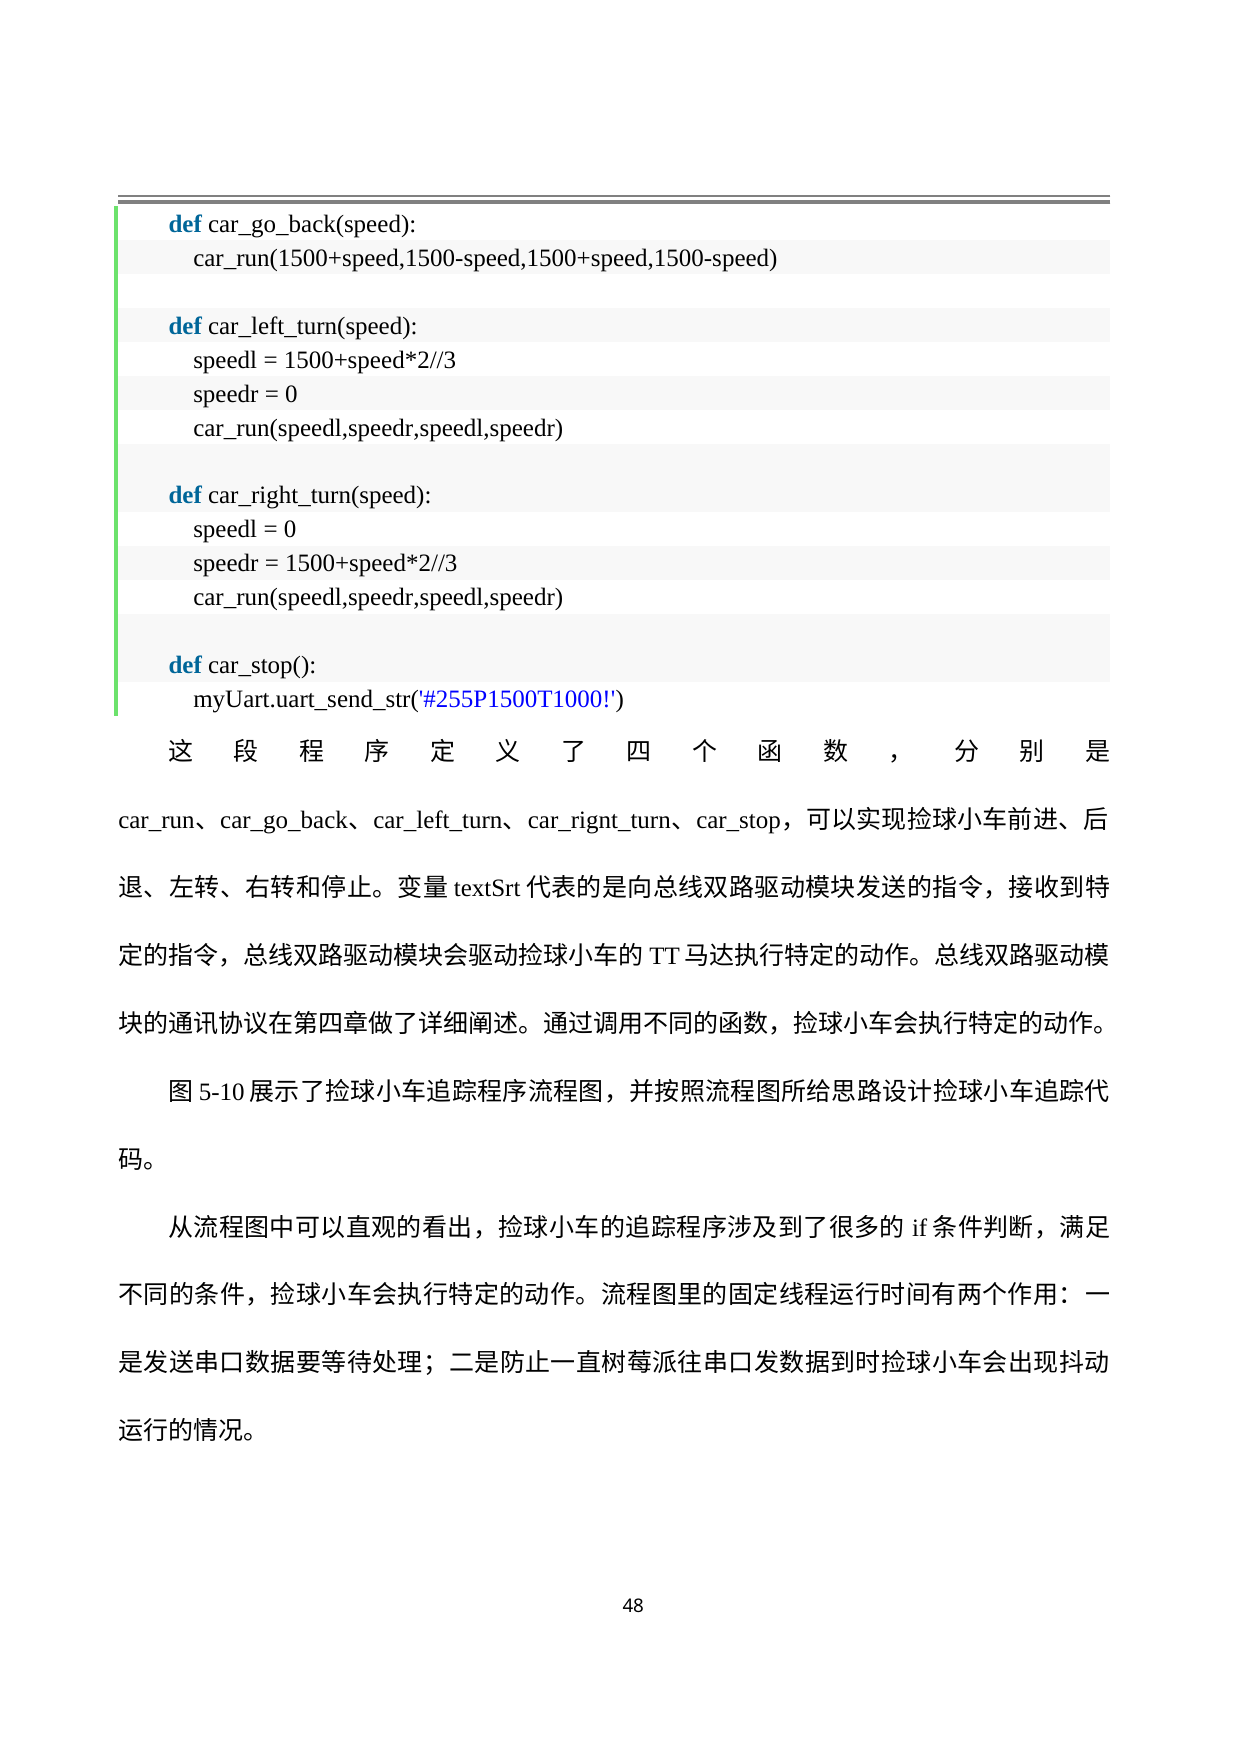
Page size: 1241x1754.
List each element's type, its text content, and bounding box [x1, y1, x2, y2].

text speedr = 0 [118, 376, 1110, 410]
text speedl = 1500+speed*2//3 [118, 342, 1110, 376]
text def car_right_turn(speed): [118, 478, 1110, 512]
text 这段程序定义了四个函数，分别是car_run、car_go_back、car_left_turn、car_rignt_turn、car_stop，可以实现捡球小车前进、后退、左转、右转和停止。变量textSrt代表的是向总线双路驱动模块发送的指令，接收到特定的指令，总线双路驱动模块会驱动捡球小车的TT马达执行特定的动作。总线双路驱动模块的通讯协议在第四章做了详细阐述。通过调用不同的函数，捡球小车会执行特定的动作。 [118, 716, 1110, 1055]
text myUart.uart_send_str('#255P1500T1000!') [118, 682, 1110, 716]
text speedr = 1500+speed*2//3 [118, 546, 1110, 580]
text car_run(1500+speed,1500-speed,1500+speed,1500-speed) [118, 240, 1110, 274]
text 图5-10展示了捡球小车追踪程序流程图，并按照流程图所给思路设计捡球小车追踪代码。 [118, 1055, 1110, 1191]
text def car_stop(): [118, 648, 1110, 682]
text car_run(speedl,speedr,speedl,speedr) [118, 580, 1110, 614]
text 从流程图中可以直观的看出，捡球小车的追踪程序涉及到了很多的if条件判断，满足不同的条件，捡球小车会执行特定的动作。流程图里的固定线程运行时间有两个作用：一是发送串口数据要等待处理；二是防止一直树莓派往串口发数据到时捡球小车会出现抖动运行的情况。 [118, 1191, 1110, 1463]
text speedl = 0 [118, 512, 1110, 546]
text def car_go_back(speed): [118, 206, 1110, 240]
text def car_left_turn(speed): [118, 308, 1110, 342]
text car_run(speedl,speedr,speedl,speedr) [118, 410, 1110, 444]
